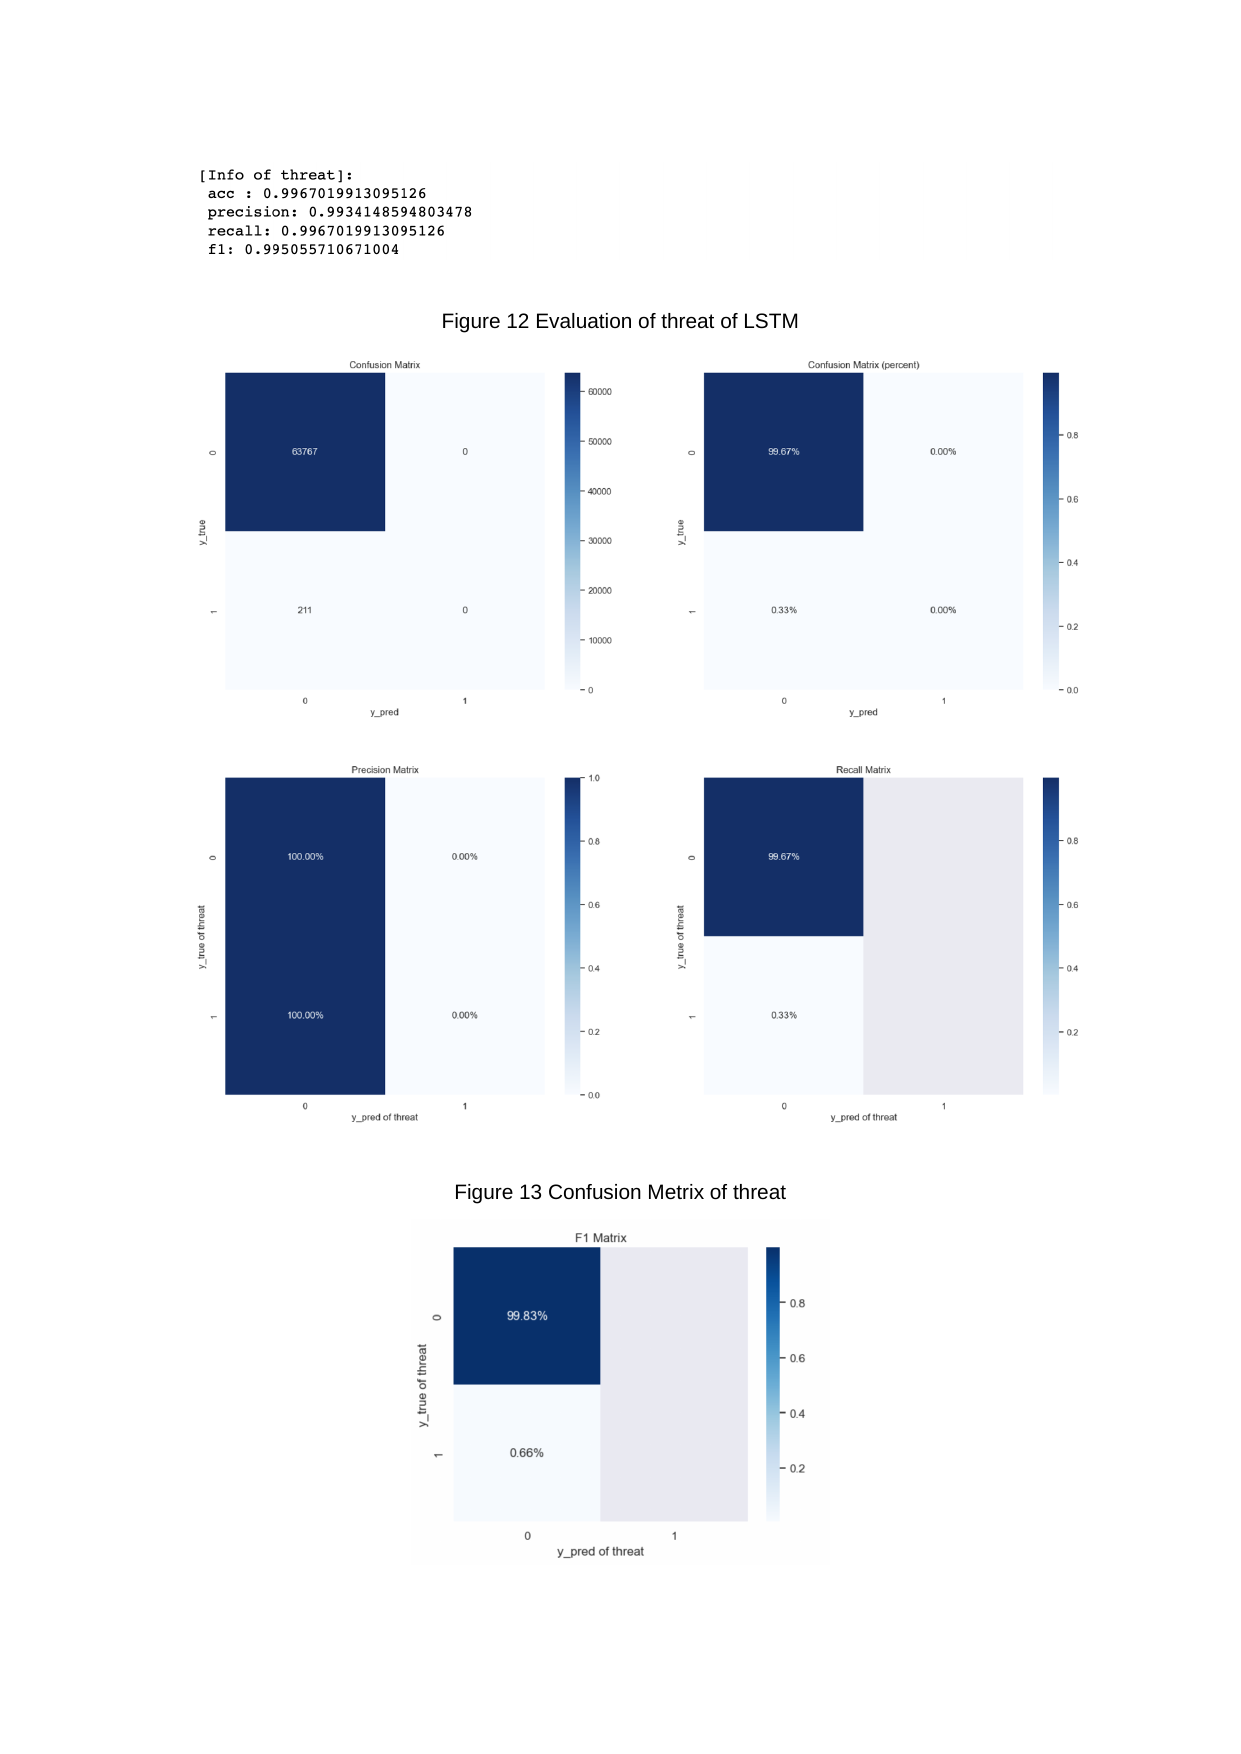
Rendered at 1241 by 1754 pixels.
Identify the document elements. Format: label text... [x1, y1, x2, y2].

picture [187, 349, 1102, 1158]
picture [410, 1219, 830, 1565]
picture [187, 162, 1053, 260]
